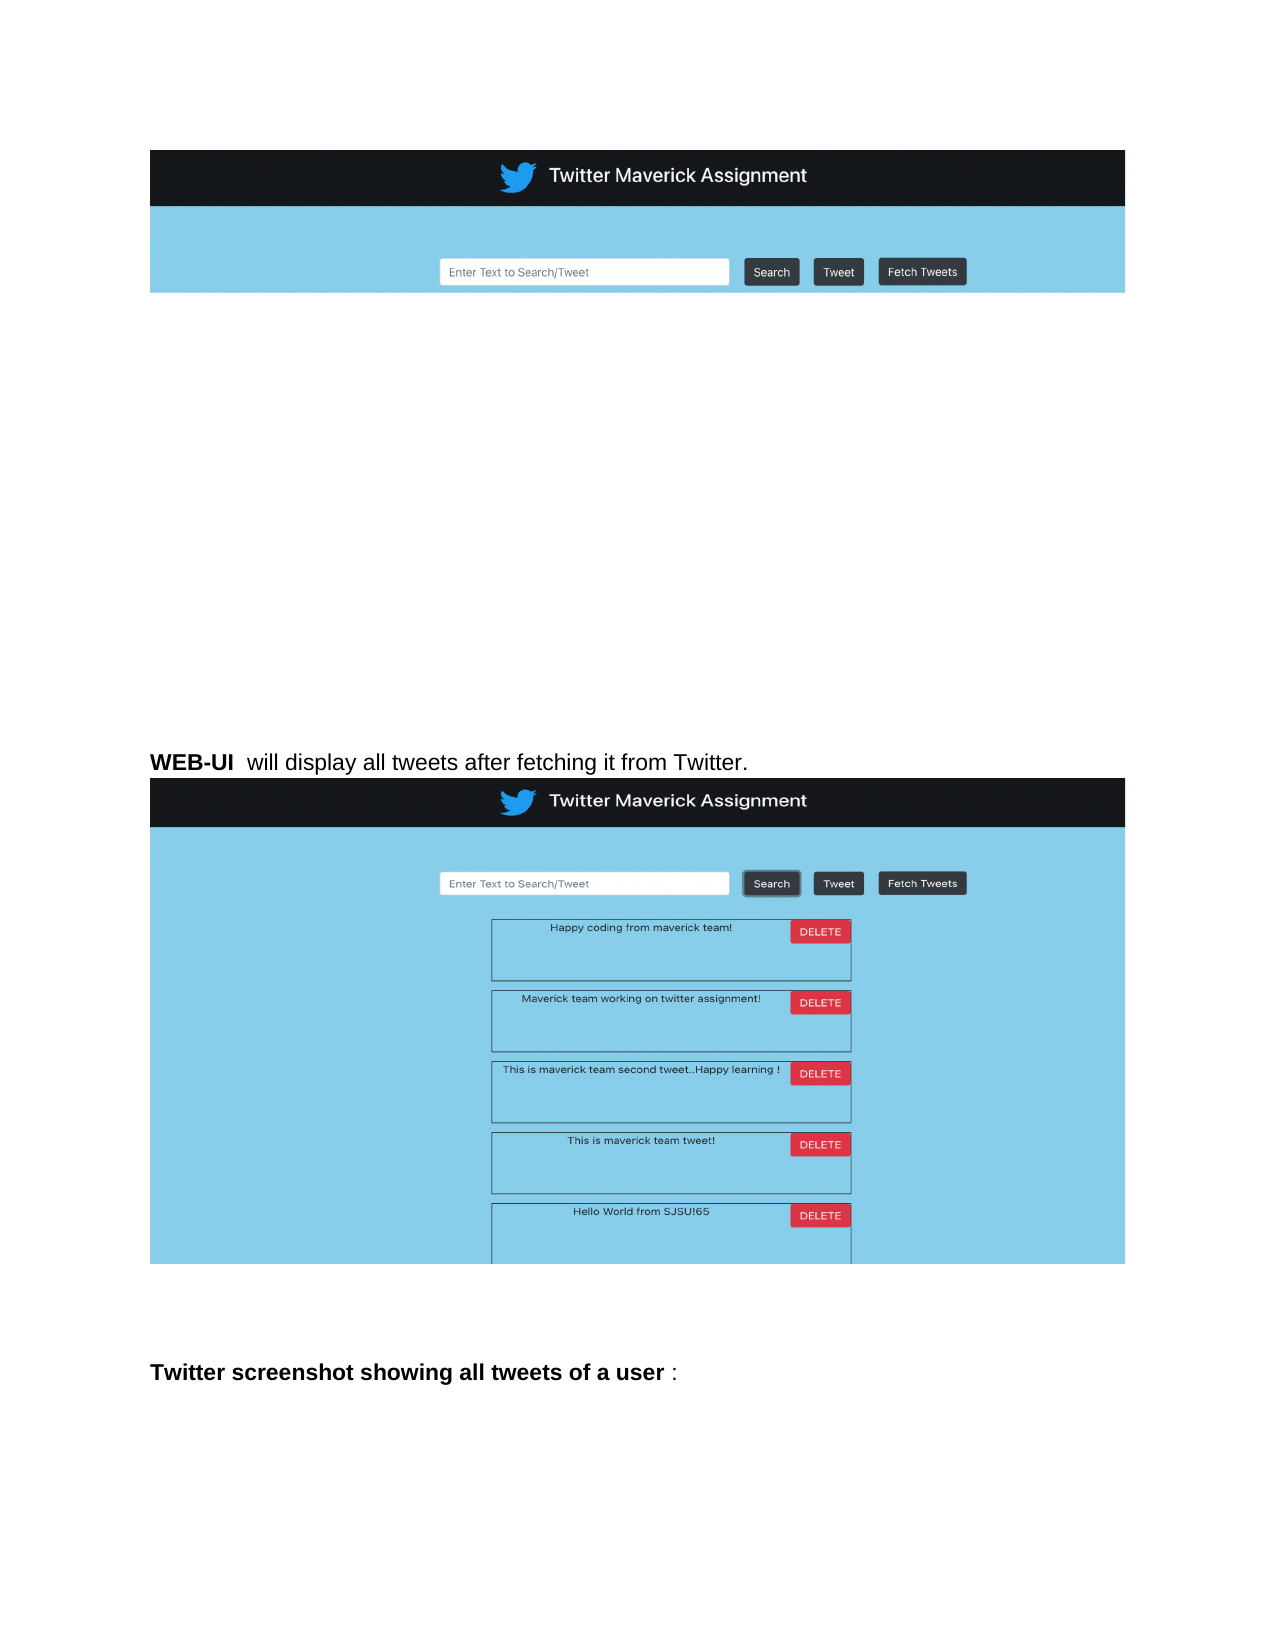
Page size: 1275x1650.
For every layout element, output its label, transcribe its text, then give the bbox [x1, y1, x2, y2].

picture [150, 150, 1125, 715]
text WEB-UI will display all tweets after fetching it from Twitter. [150, 749, 1125, 775]
picture [150, 778, 1125, 1264]
text Twitter screenshot showing all tweets of a user : [150, 1358, 1125, 1385]
